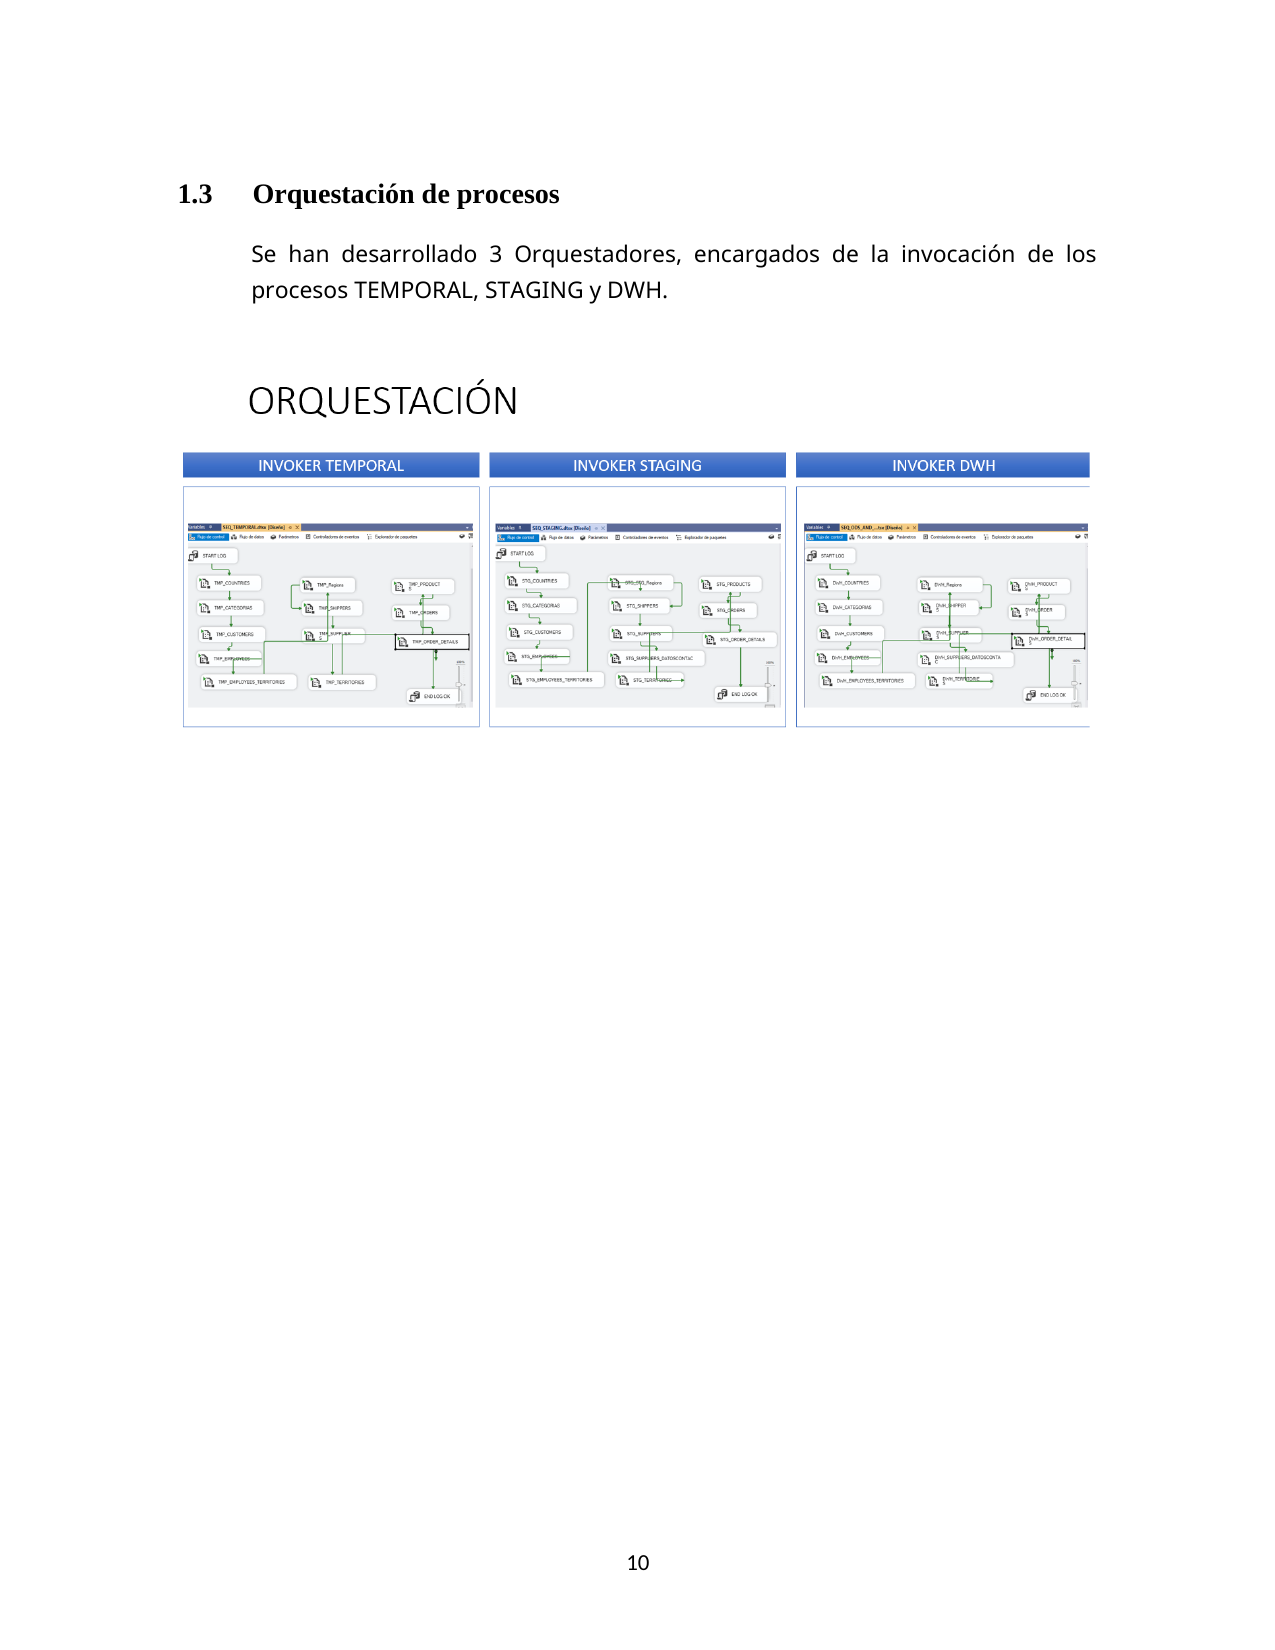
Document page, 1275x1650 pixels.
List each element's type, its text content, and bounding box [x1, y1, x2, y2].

text Se han desarrollado 3 Orquestadores, encargados de la invocación de los procesos TEMPORAL, STAGING y DWH. [251, 238, 1098, 306]
picture [177, 331, 1090, 849]
subtitle Orquestación de procesos [177, 177, 1098, 209]
